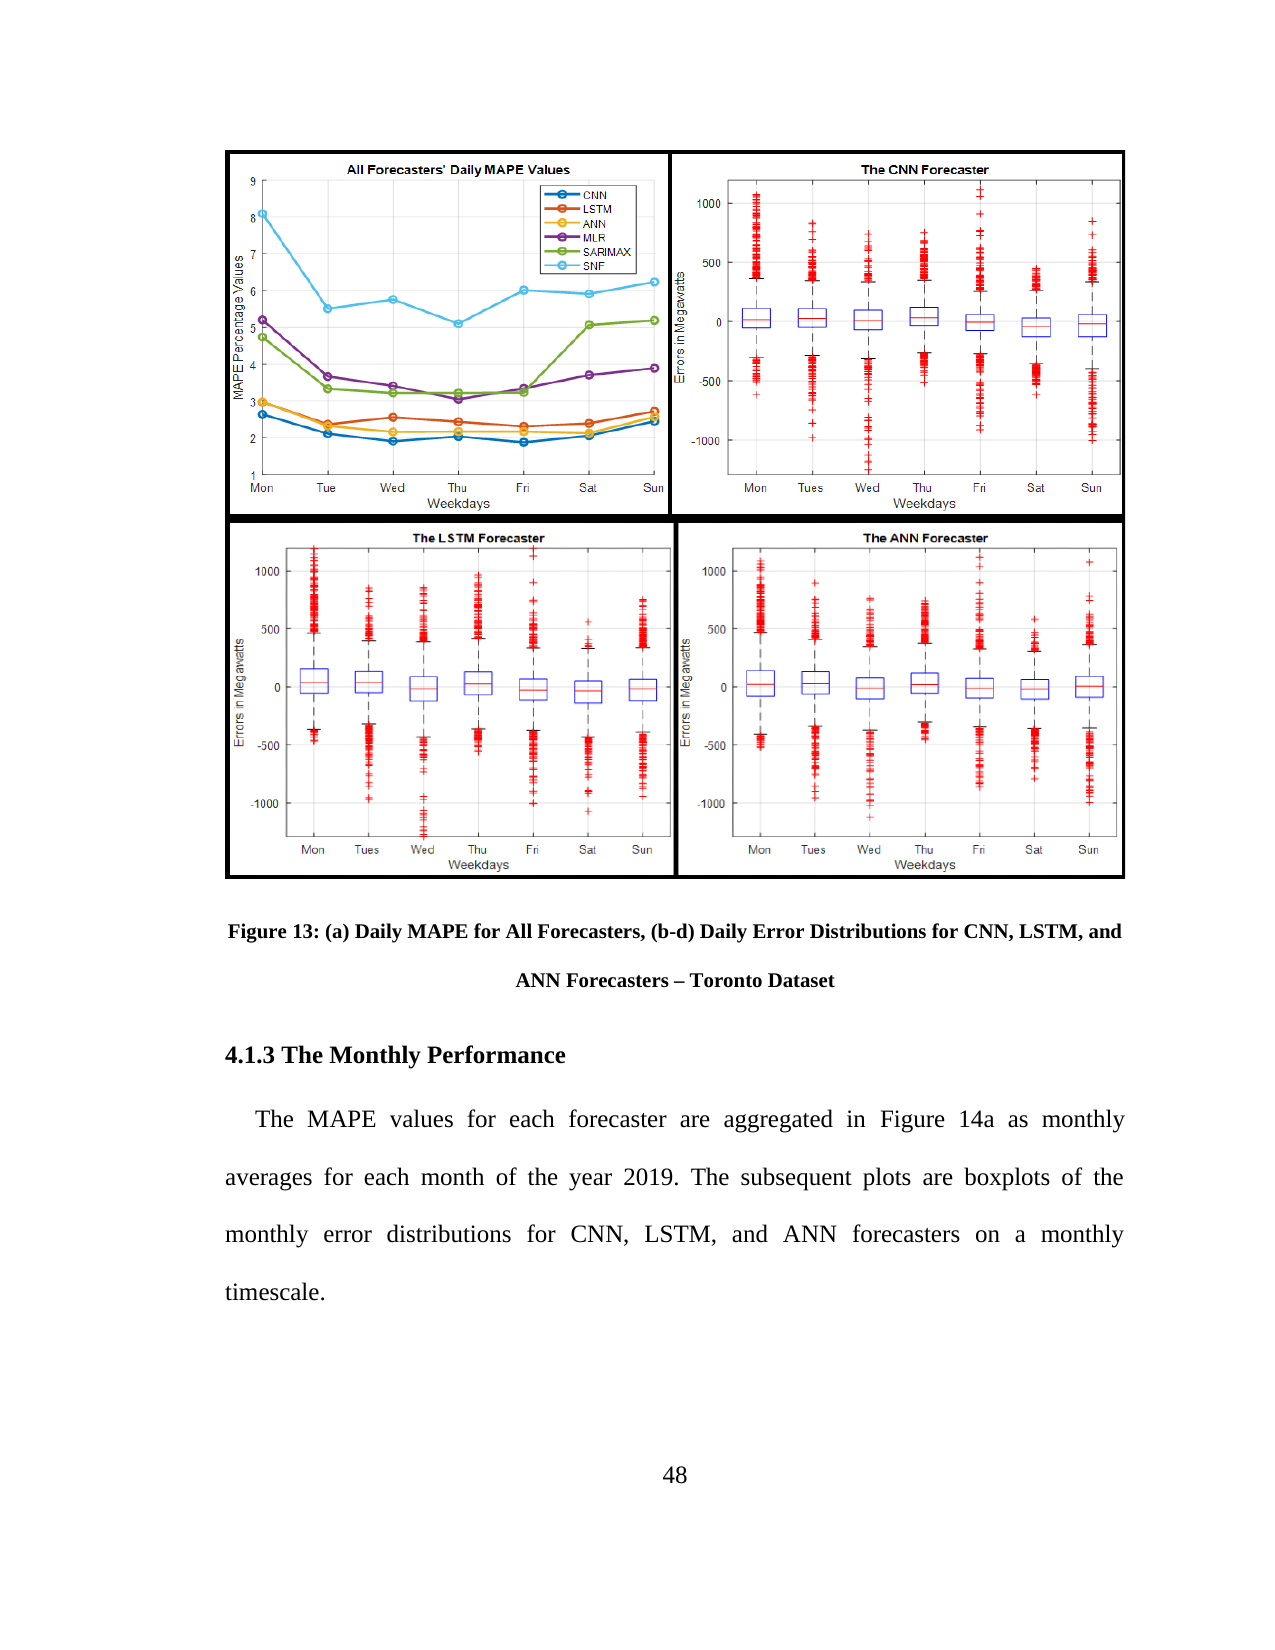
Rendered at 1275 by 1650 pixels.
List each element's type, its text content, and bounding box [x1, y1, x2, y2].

picture [225, 150, 1125, 879]
subtitle 4.1.3 The Monthly Performance [225, 1041, 1125, 1069]
text The MAPE values for each forecaster are aggregated in Figure 14a as monthly averages for each month of the year 2019. The subsequent plots are boxplots of the monthly error distributions for CNN, LSTM, and ANN forecasters on a monthly timescale. [225, 1104, 1125, 1306]
